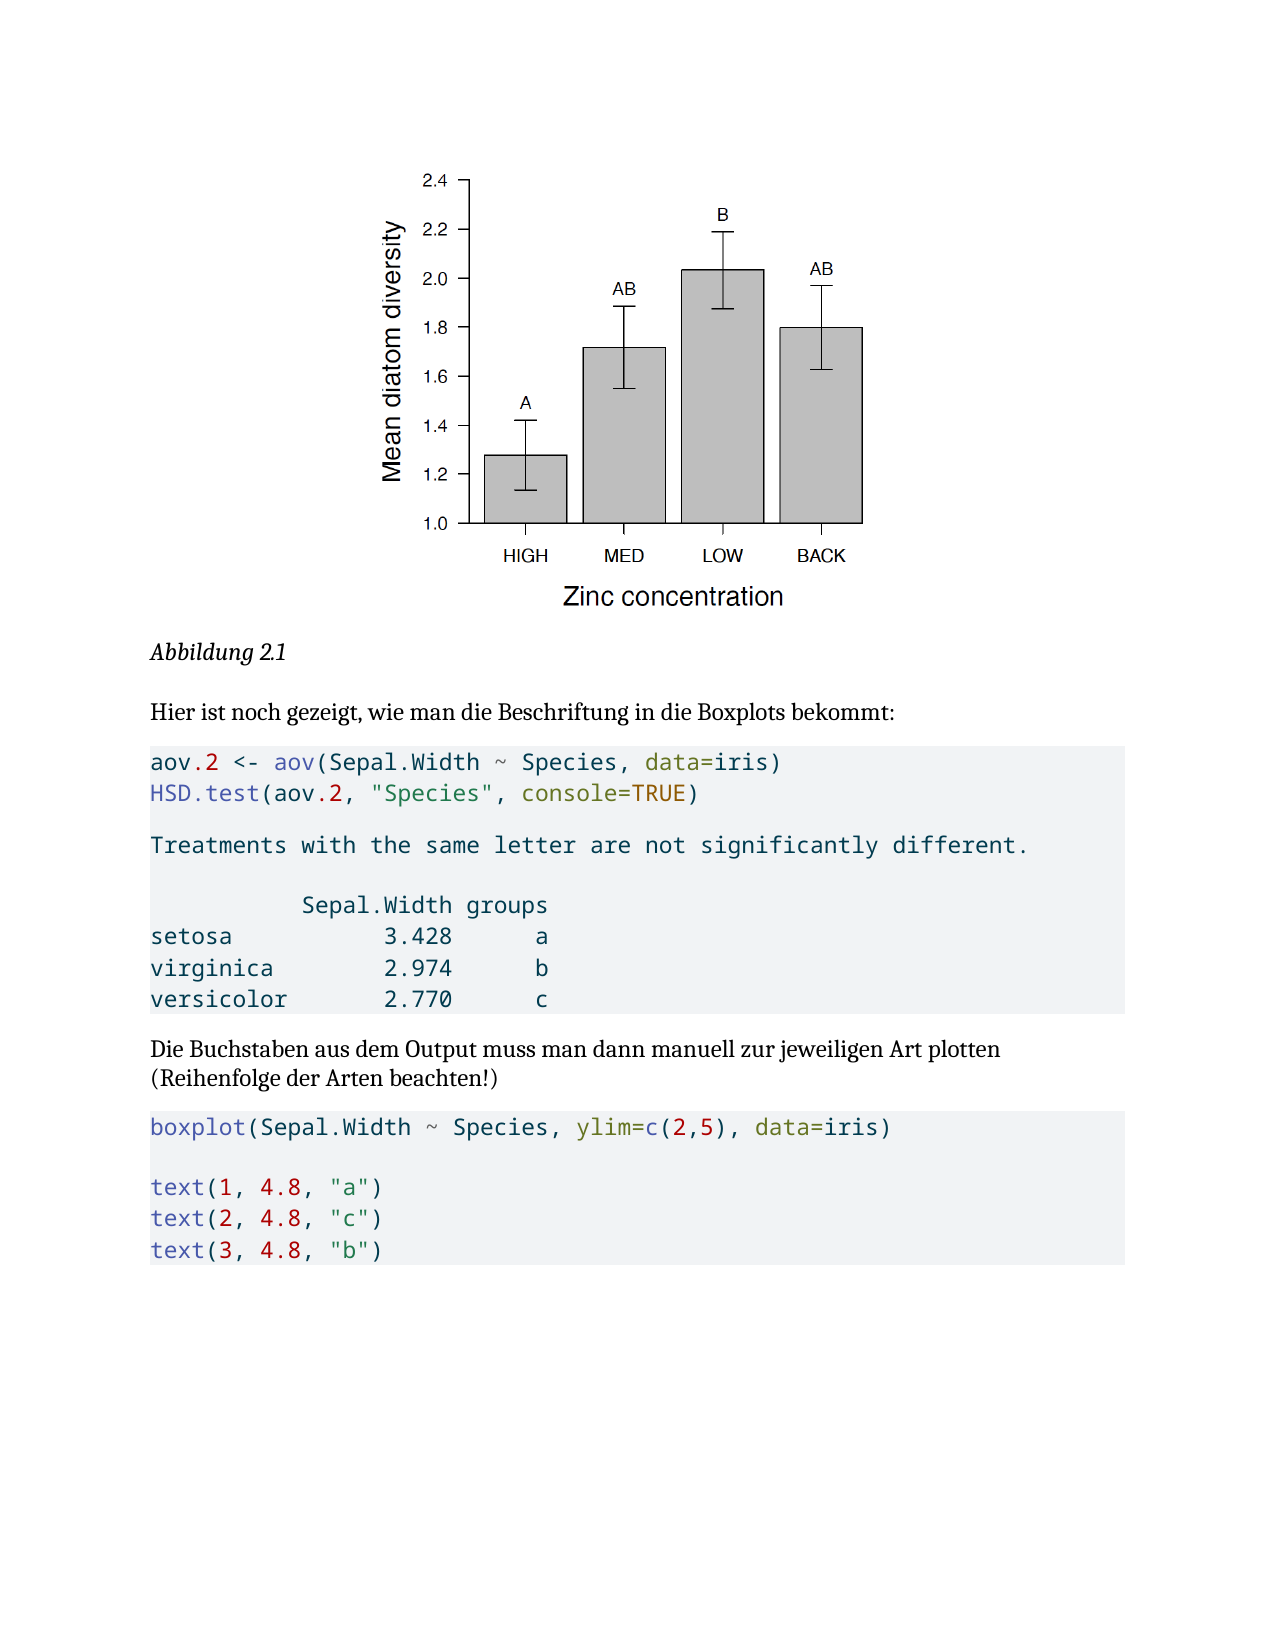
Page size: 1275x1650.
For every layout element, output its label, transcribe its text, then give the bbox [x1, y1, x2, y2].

text Hier ist noch gezeigt, wie man die Beschriftung in die Boxplots bekommt: [150, 698, 1125, 727]
text aov.2 <- aov(Sepal.Width ~ Species, data=iris) HSD.test(aov.2, "Species", console=TRUE) [700, 746, 1125, 808]
text Treatments with the same letter are not significantly different. Sepal.Width groups setosa 3.428 a virginica 2.974 b versicolor 2.770 c [150, 829, 1125, 1014]
text Die Buchstaben aus dem Output muss man dann manuell zur jeweiligen Art plotten (Reihenfolge der Arten beachten!) [150, 1035, 1125, 1092]
table_header Abbildung 2.1 [139, 150, 1114, 679]
text boxplot(Sepal.Width ~ Species, ylim=c(2,5), data=iris) text(1, 4.8, "a") text(2, 4.8, "c") text(3, 4.8, "b") [150, 1111, 1125, 1265]
picture [382, 153, 870, 618]
